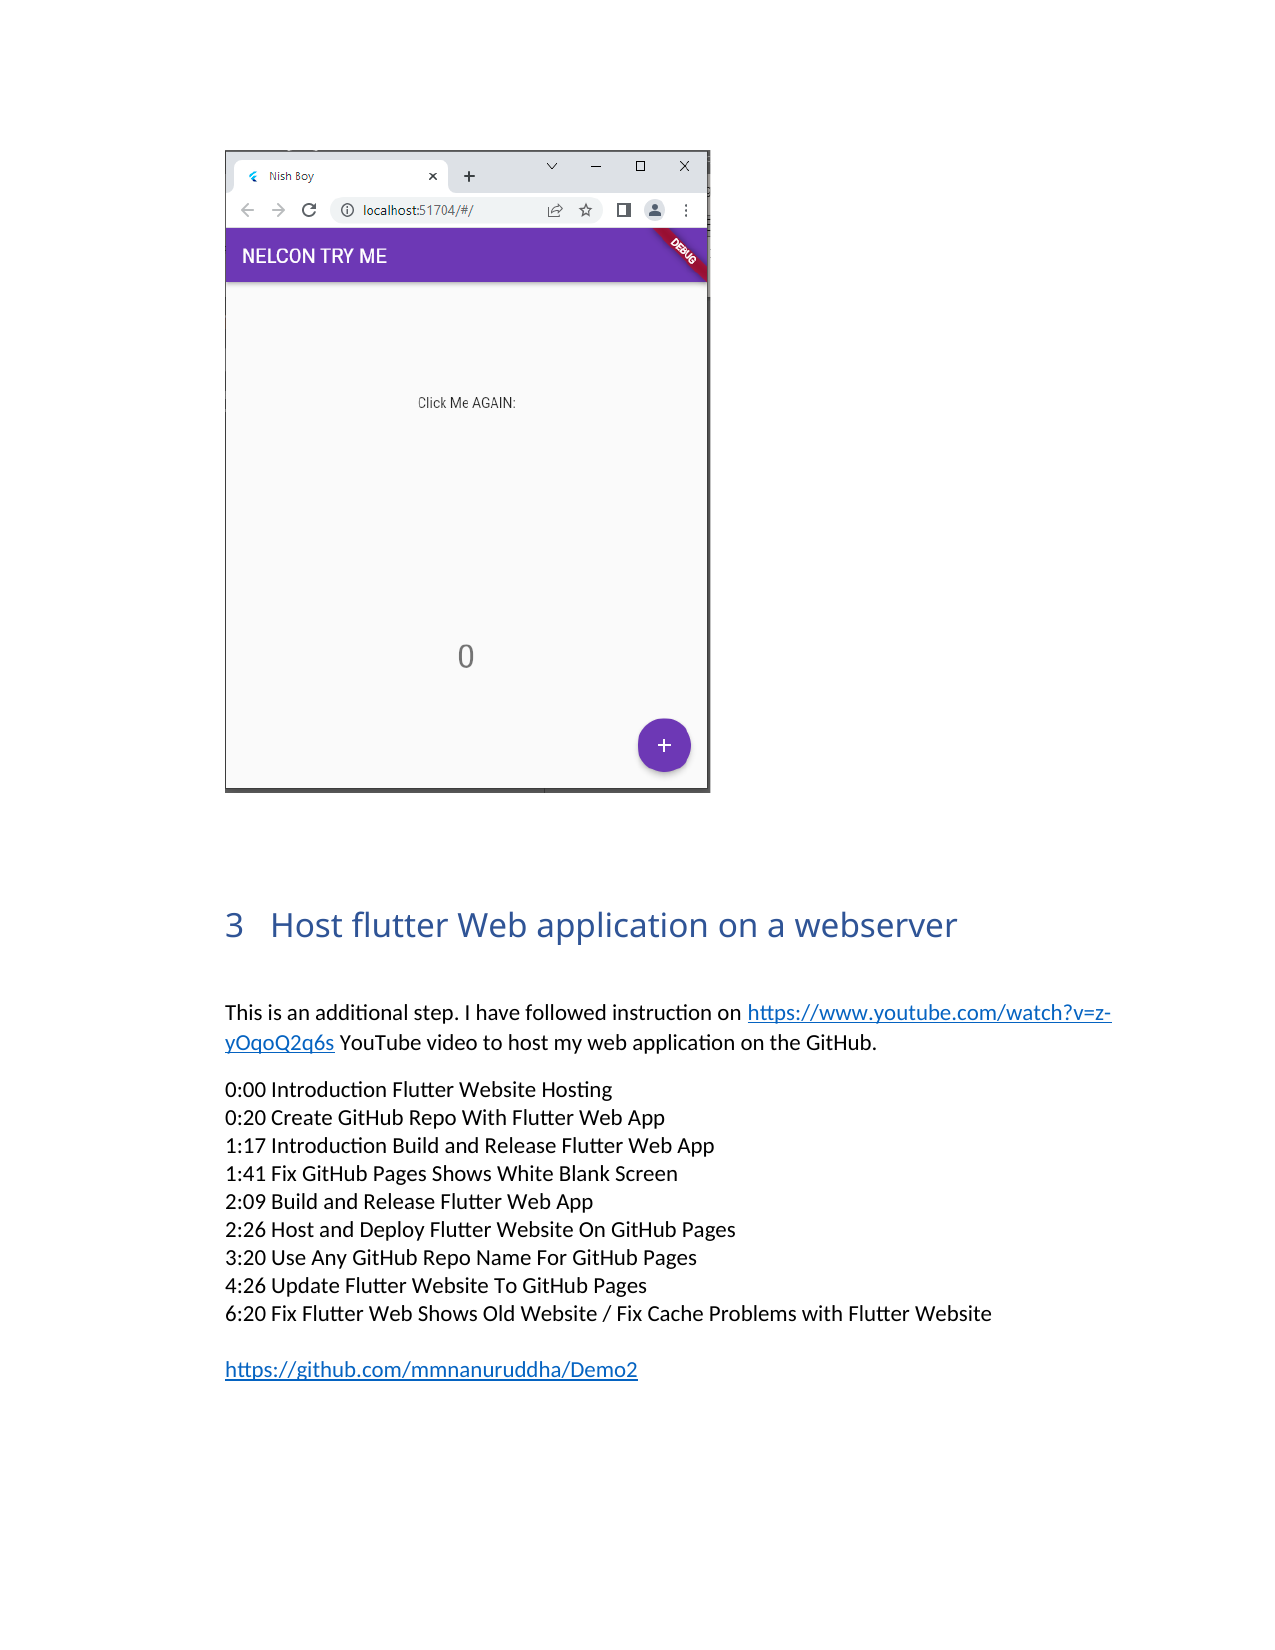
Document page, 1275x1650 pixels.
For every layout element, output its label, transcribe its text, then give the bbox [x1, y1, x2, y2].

text 2:26 Host and Deploy Flutter Website On GitHub Pages [225, 1215, 1125, 1243]
text 1:17 Introduction Build and Release Flutter Web App [225, 1131, 1125, 1159]
text This is an additional step. I have followed instruction on https://www.youtube.com/watch?v=z-yOqoQ2q6s YouTube video to host my web application on the GitHub. [225, 998, 1125, 1056]
text https://github.com/mmnanuruddha/Demo2 [225, 1355, 1125, 1383]
text 2:09 Build and Release Flutter Web App [225, 1187, 1125, 1215]
subtitle Host flutter Web application on a webserver [225, 902, 1125, 947]
text 6:20 Fix Flutter Web Shows Old Website / Fix Cache Problems with Flutter Website [225, 1299, 1125, 1327]
text 3:20 Use Any GitHub Repo Name For GitHub Pages [225, 1243, 1125, 1271]
picture [225, 150, 711, 793]
text 4:26 Update Flutter Website To GitHub Pages [225, 1271, 1125, 1299]
text 1:41 Fix GitHub Pages Shows White Blank Screen [225, 1159, 1125, 1187]
text 0:00 Introduction Flutter Website Hosting [225, 1075, 1125, 1103]
text 0:20 Create GitHub Repo With Flutter Web App [225, 1103, 1125, 1131]
